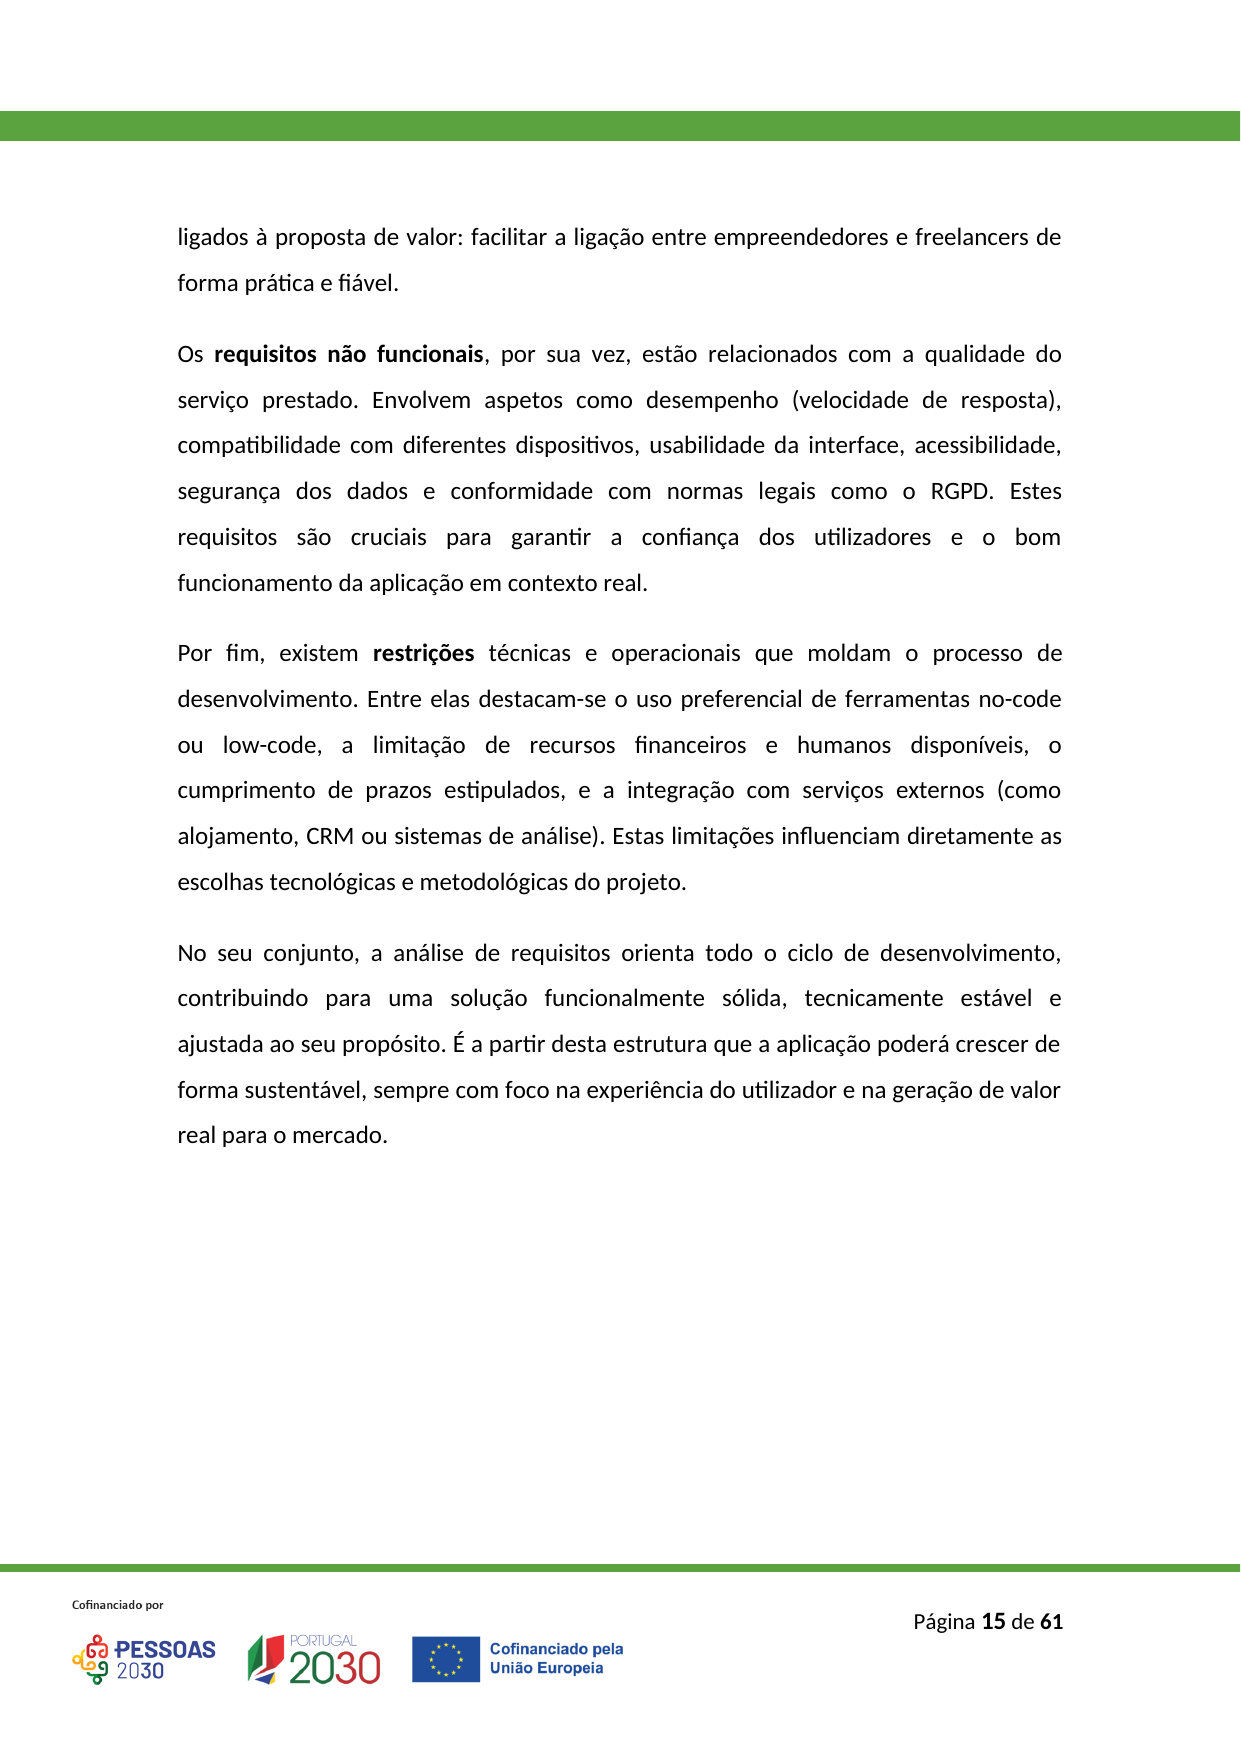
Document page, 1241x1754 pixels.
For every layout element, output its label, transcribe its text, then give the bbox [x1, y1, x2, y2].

picture [0, 1564, 1241, 1572]
picture [62, 1591, 634, 1695]
text Os requisitos não funcionais, por sua vez, estão relacionados com a qualidade do serviço prestado. Envolvem aspetos como desempenho (velocidade de resposta), compatibilidade com diferentes dispositivos, usabilidade da interface, acessibilidade, segurança dos dados e conformidade com normas legais como o RGPD. Estes requisitos são cruciais para garantir a confiança dos utilizadores e o bom funcionamento da aplicação em contexto real. [177, 338, 1063, 597]
text Por fim, existem restrições técnicas e operacionais que moldam o processo de desenvolvimento. Entre elas destacam-se o uso preferencial de ferramentas no-code ou low-code, a limitação de recursos financeiros e humanos disponíveis, o cumprimento de prazos estipulados, e a integração com serviços externos (como alojamento, CRM ou sistemas de análise). Estas limitações influenciam diretamente as escolhas tecnológicas e metodológicas do projeto. [177, 637, 1063, 897]
text No seu conjunto, a análise de requisitos orienta todo o ciclo de desenvolvimento, contribuindo para uma solução funcionalmente sólida, tecnicamente estável e ajustada ao seu propósito. É a partir desta estrutura que a aplicação poderá crescer de forma sustentável, sempre com foco na experiência do utilizador e na geração de valor real para o mercado. [177, 937, 1063, 1150]
picture [0, 111, 1241, 141]
